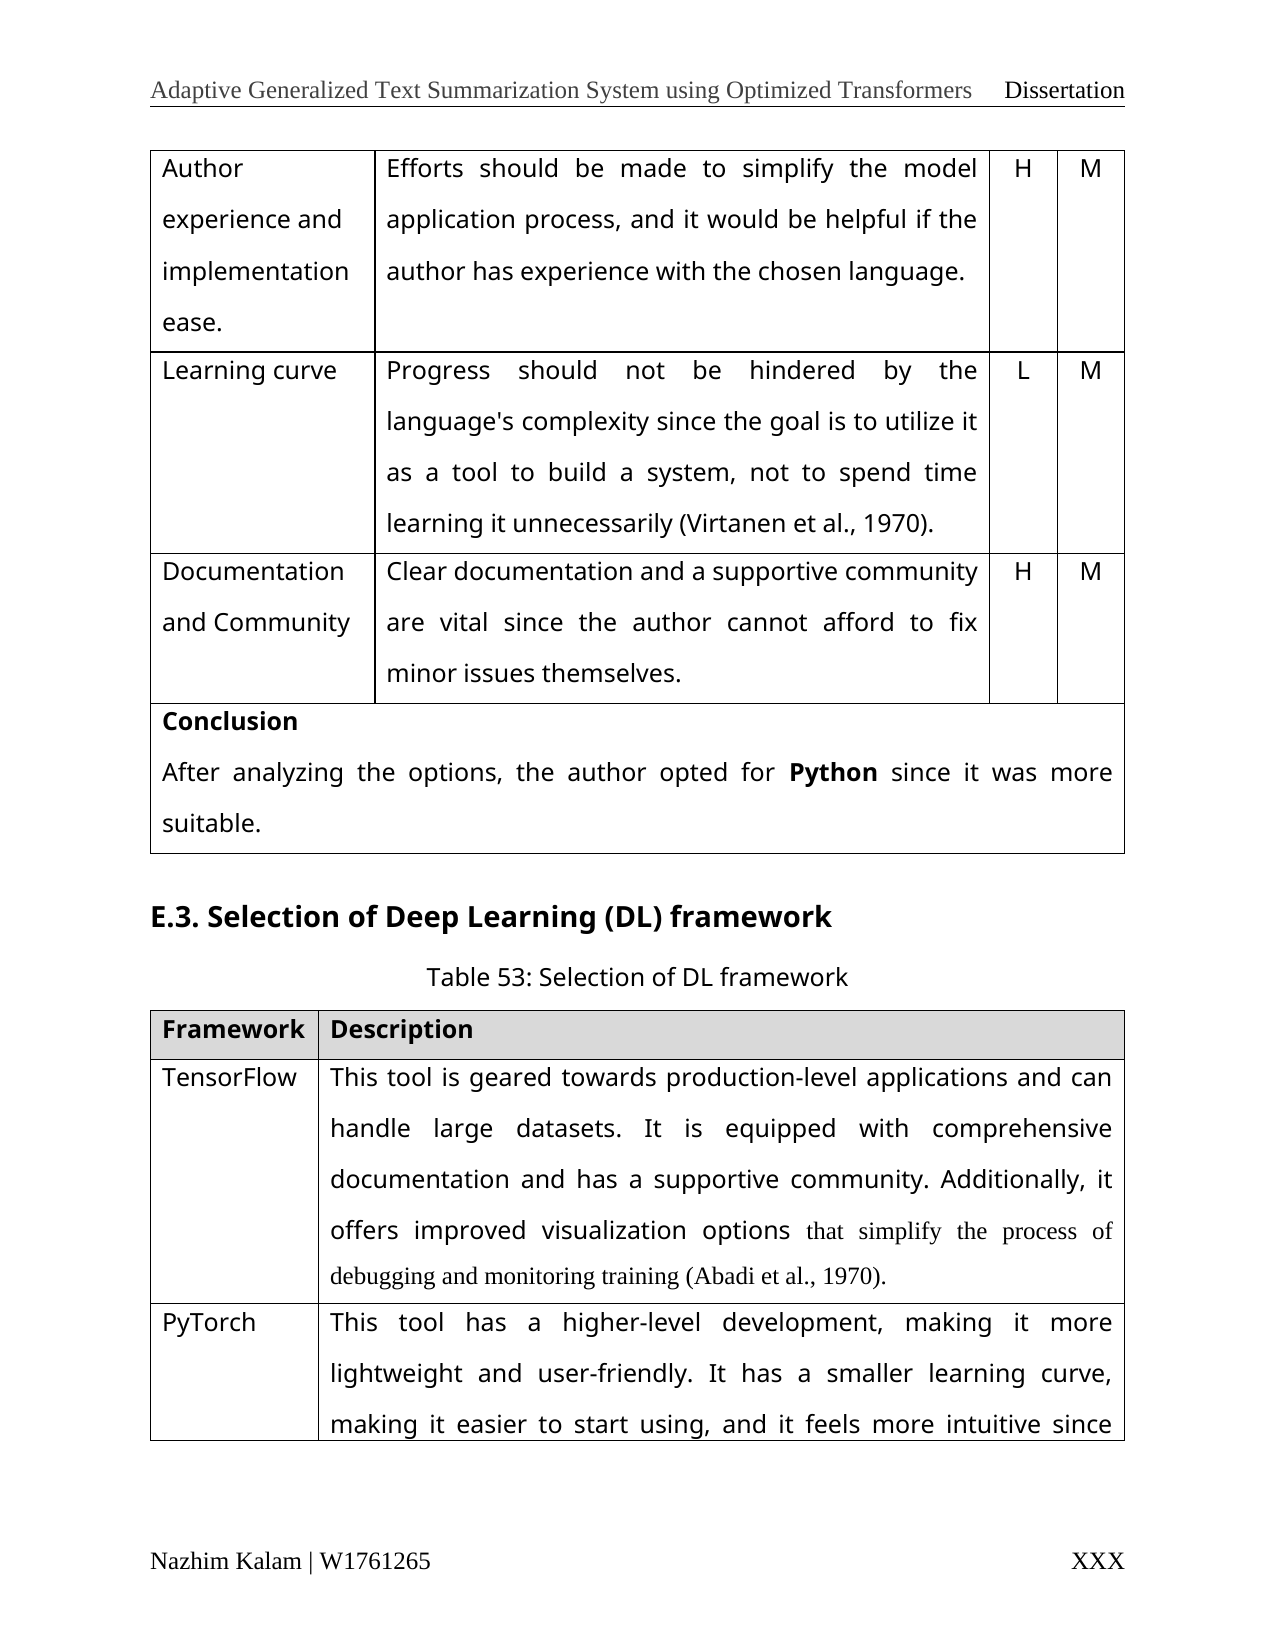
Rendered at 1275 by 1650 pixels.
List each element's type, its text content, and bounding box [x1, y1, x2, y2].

table_cell Learning curve [151, 353, 374, 553]
table_cell M [1058, 554, 1124, 703]
table_header Framework [151, 1011, 318, 1059]
subtitle E.3. Selection of Deep Learning (DL) framework [150, 896, 1125, 936]
table_cell Documentation and Community [151, 554, 374, 703]
table_cell Efforts should be made to simplify the model application process, and it would be helpful if the author has experience with the chosen language. [376, 151, 989, 351]
table_cell Clear documentation and a supportive community are vital since the author cannot afford to fix minor issues themselves. [376, 554, 989, 703]
table_cell Author experience and implementation ease. [151, 151, 374, 351]
table_cell M [1058, 353, 1124, 553]
table_cell This tool is geared towards production-level applications and can handle large datasets. It is equipped with comprehensive documentation and has a supportive community. Additionally, it offers improved visualization options that simplify the process of debugging and monitoring training (Abadi et al., 1970). [319, 1060, 1124, 1303]
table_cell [319, 1304, 1124, 1440]
table_cell Progress should not be hindered by the language's complexity since the goal is to utilize it as a tool to build a system, not to spend time learning it unnecessarily (Virtanen et al., 1970). [376, 353, 989, 553]
table_cell H [990, 151, 1057, 351]
table_cell TensorFlow [151, 1060, 318, 1303]
table_cell L [990, 353, 1057, 553]
table_cell M [1058, 151, 1124, 351]
table_cell H [990, 554, 1057, 703]
table_cell PyTorch [151, 1304, 318, 1440]
table_cell Conclusion After analyzing the options, the author opted for Python since it was more suitable. [151, 704, 1124, 853]
table_header Description [319, 1011, 1124, 1059]
